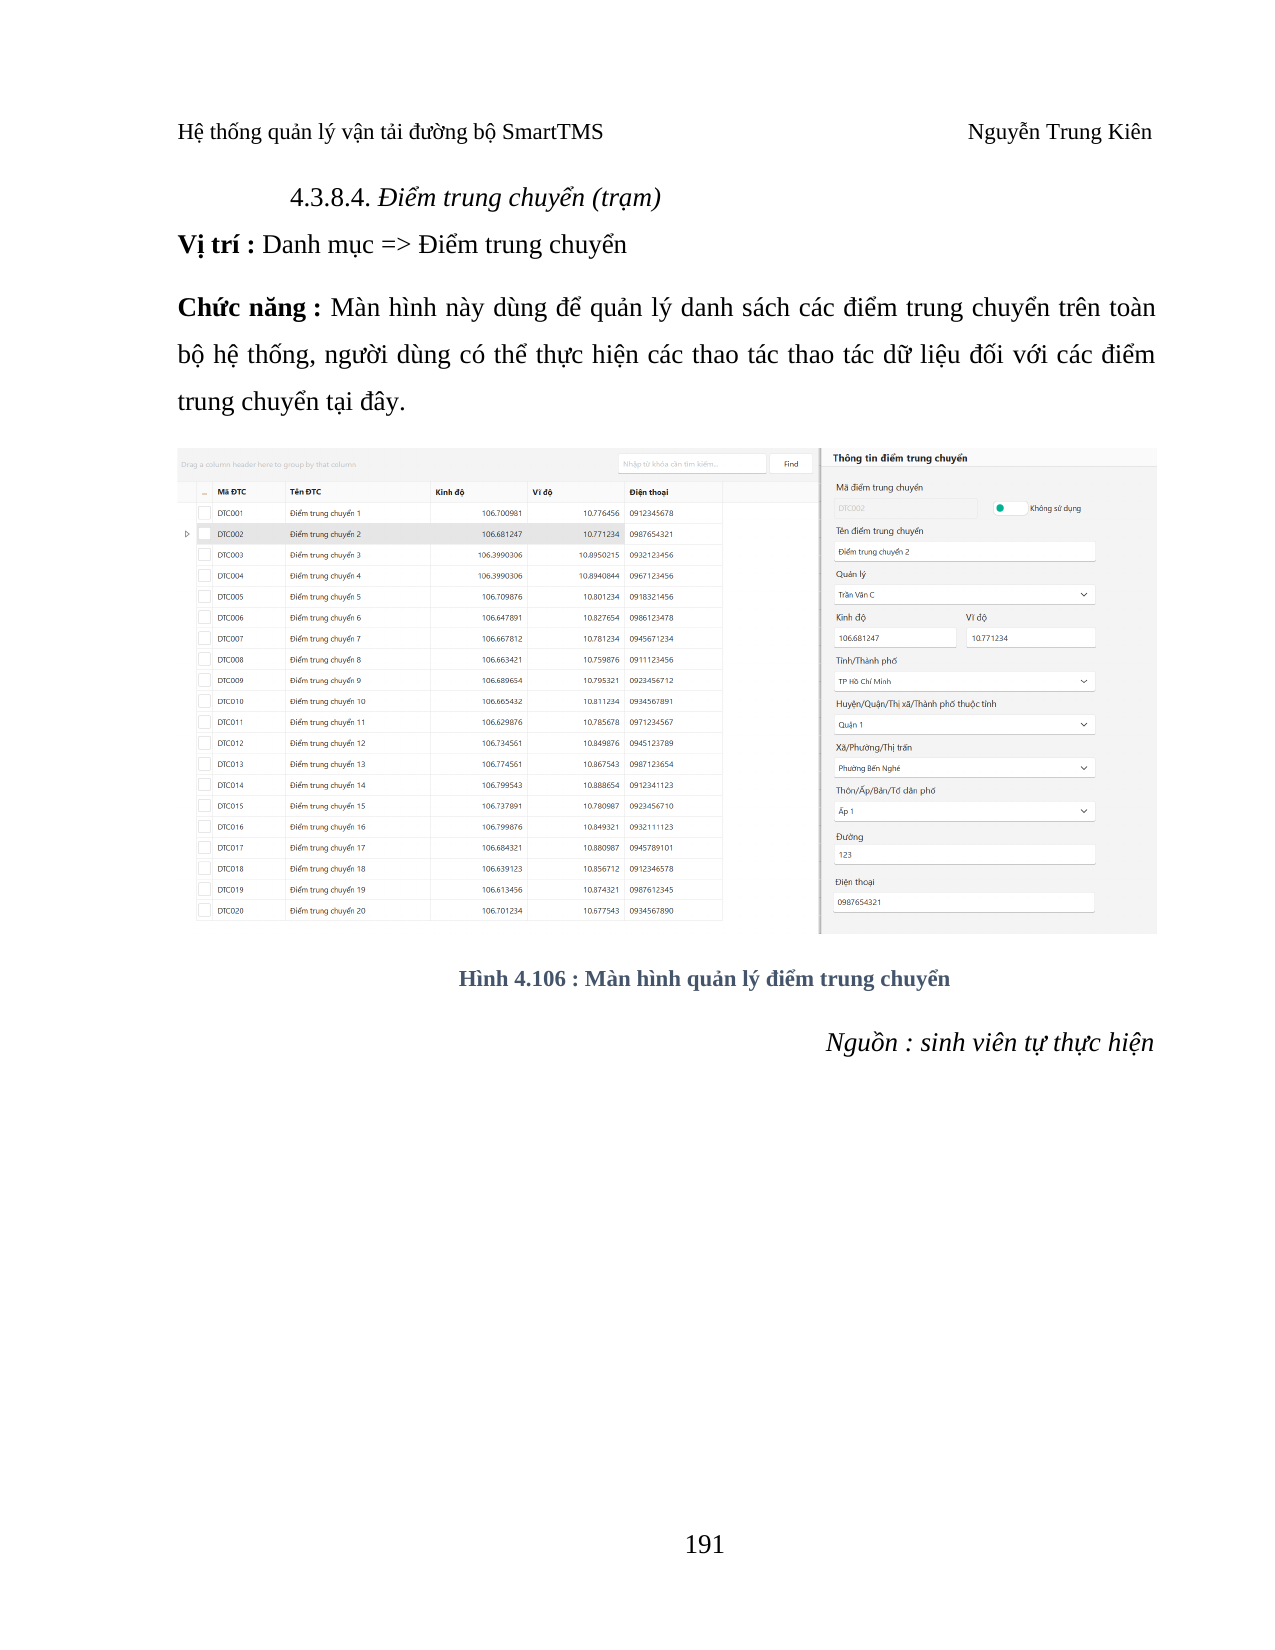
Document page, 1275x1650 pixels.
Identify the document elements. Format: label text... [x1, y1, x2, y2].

picture [177, 448, 1157, 934]
text Nguồn : sinh viên tự thực hiện [177, 1026, 1157, 1057]
text Vị trí : Danh mục => Điểm trung chuyển [177, 228, 1157, 259]
subtitle Điểm trung chuyển (trạm) [290, 181, 1157, 212]
text Chức năng : Màn hình này dùng để quản lý danh sách các điểm trung chuyển trên toàn bộ hệ thống, người dùng có thể thực hiện các thao tác thao tác dữ liệu đối với các điểm trung chuyển tại đây. [177, 291, 1157, 416]
